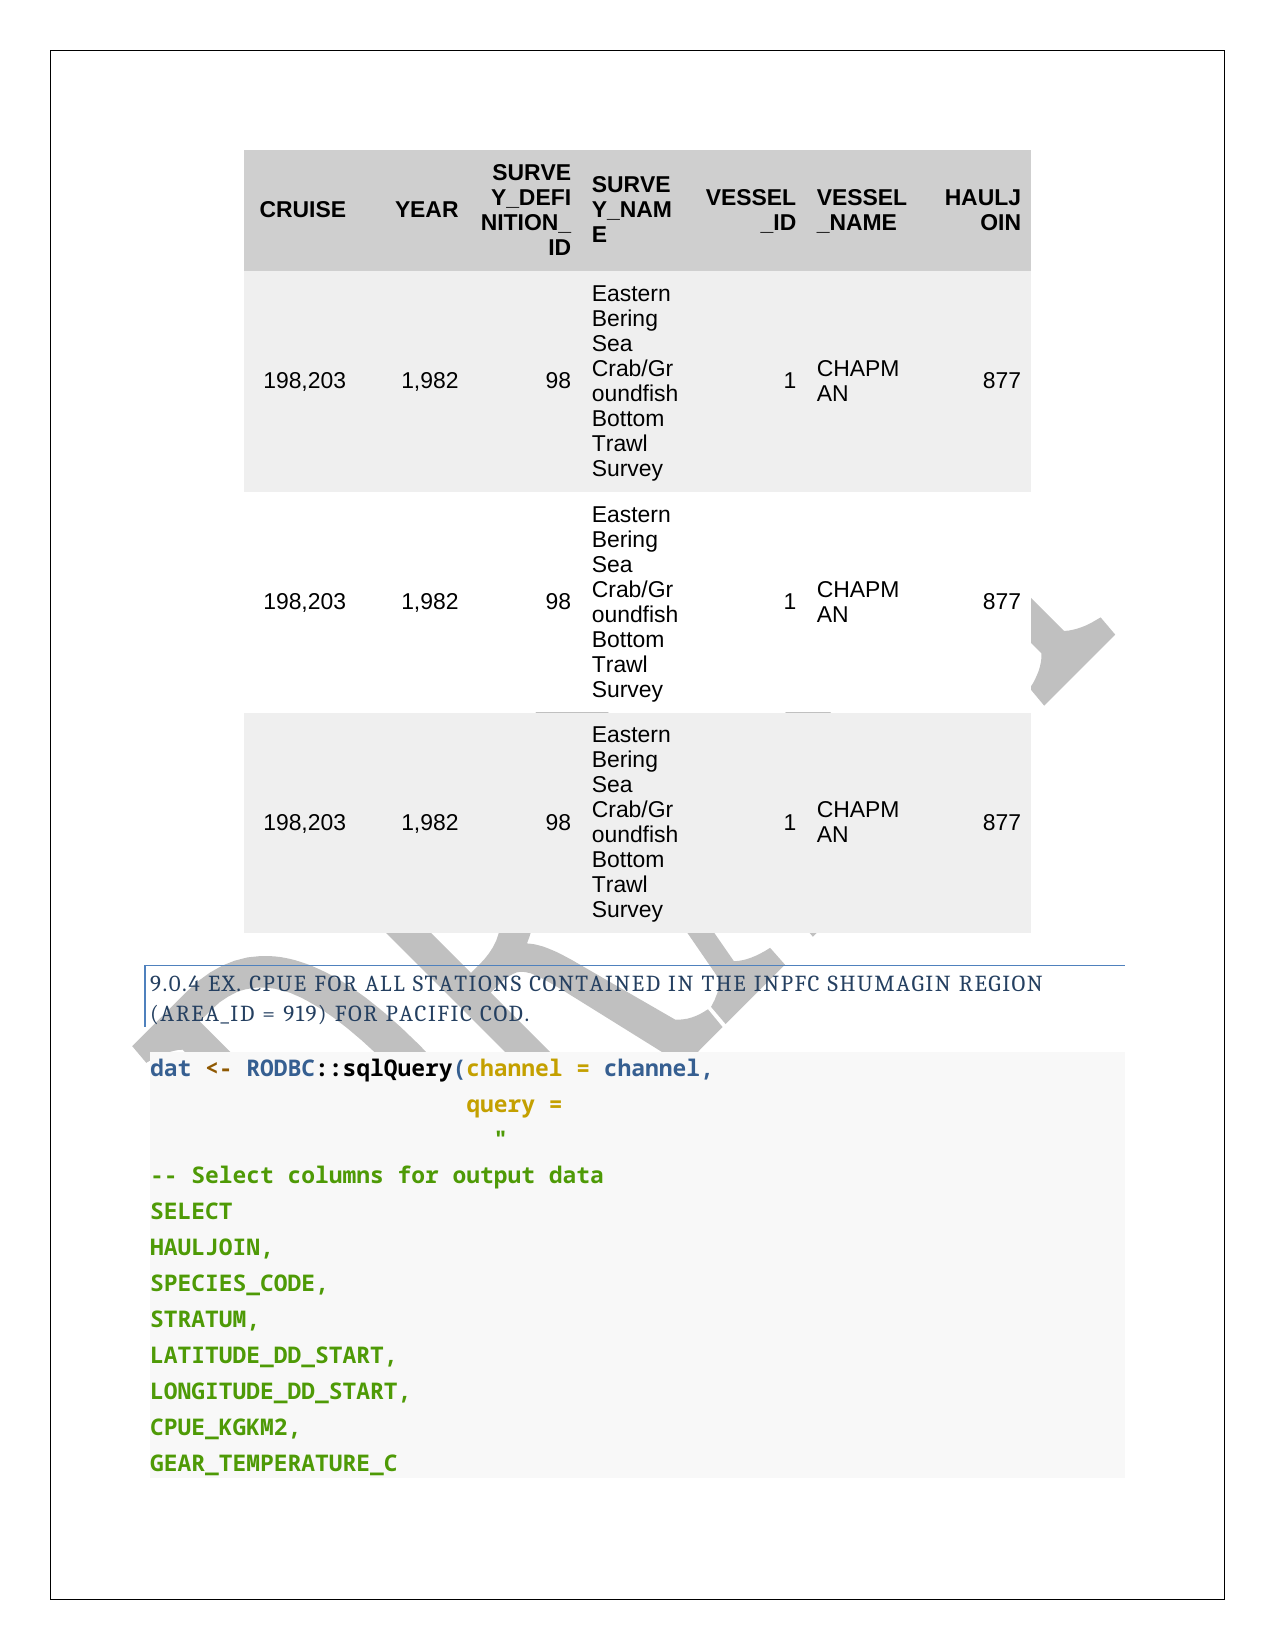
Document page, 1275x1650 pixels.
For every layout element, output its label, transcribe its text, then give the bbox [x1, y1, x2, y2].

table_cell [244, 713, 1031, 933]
subtitle 9.0.4 Ex. CPUE for all stations contained in the INPFC Shumagin region (AREA_ID = 919) for Pacific cod. [146, 966, 1125, 1027]
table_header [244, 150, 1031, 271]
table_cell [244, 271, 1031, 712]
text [150, 1052, 1125, 1478]
